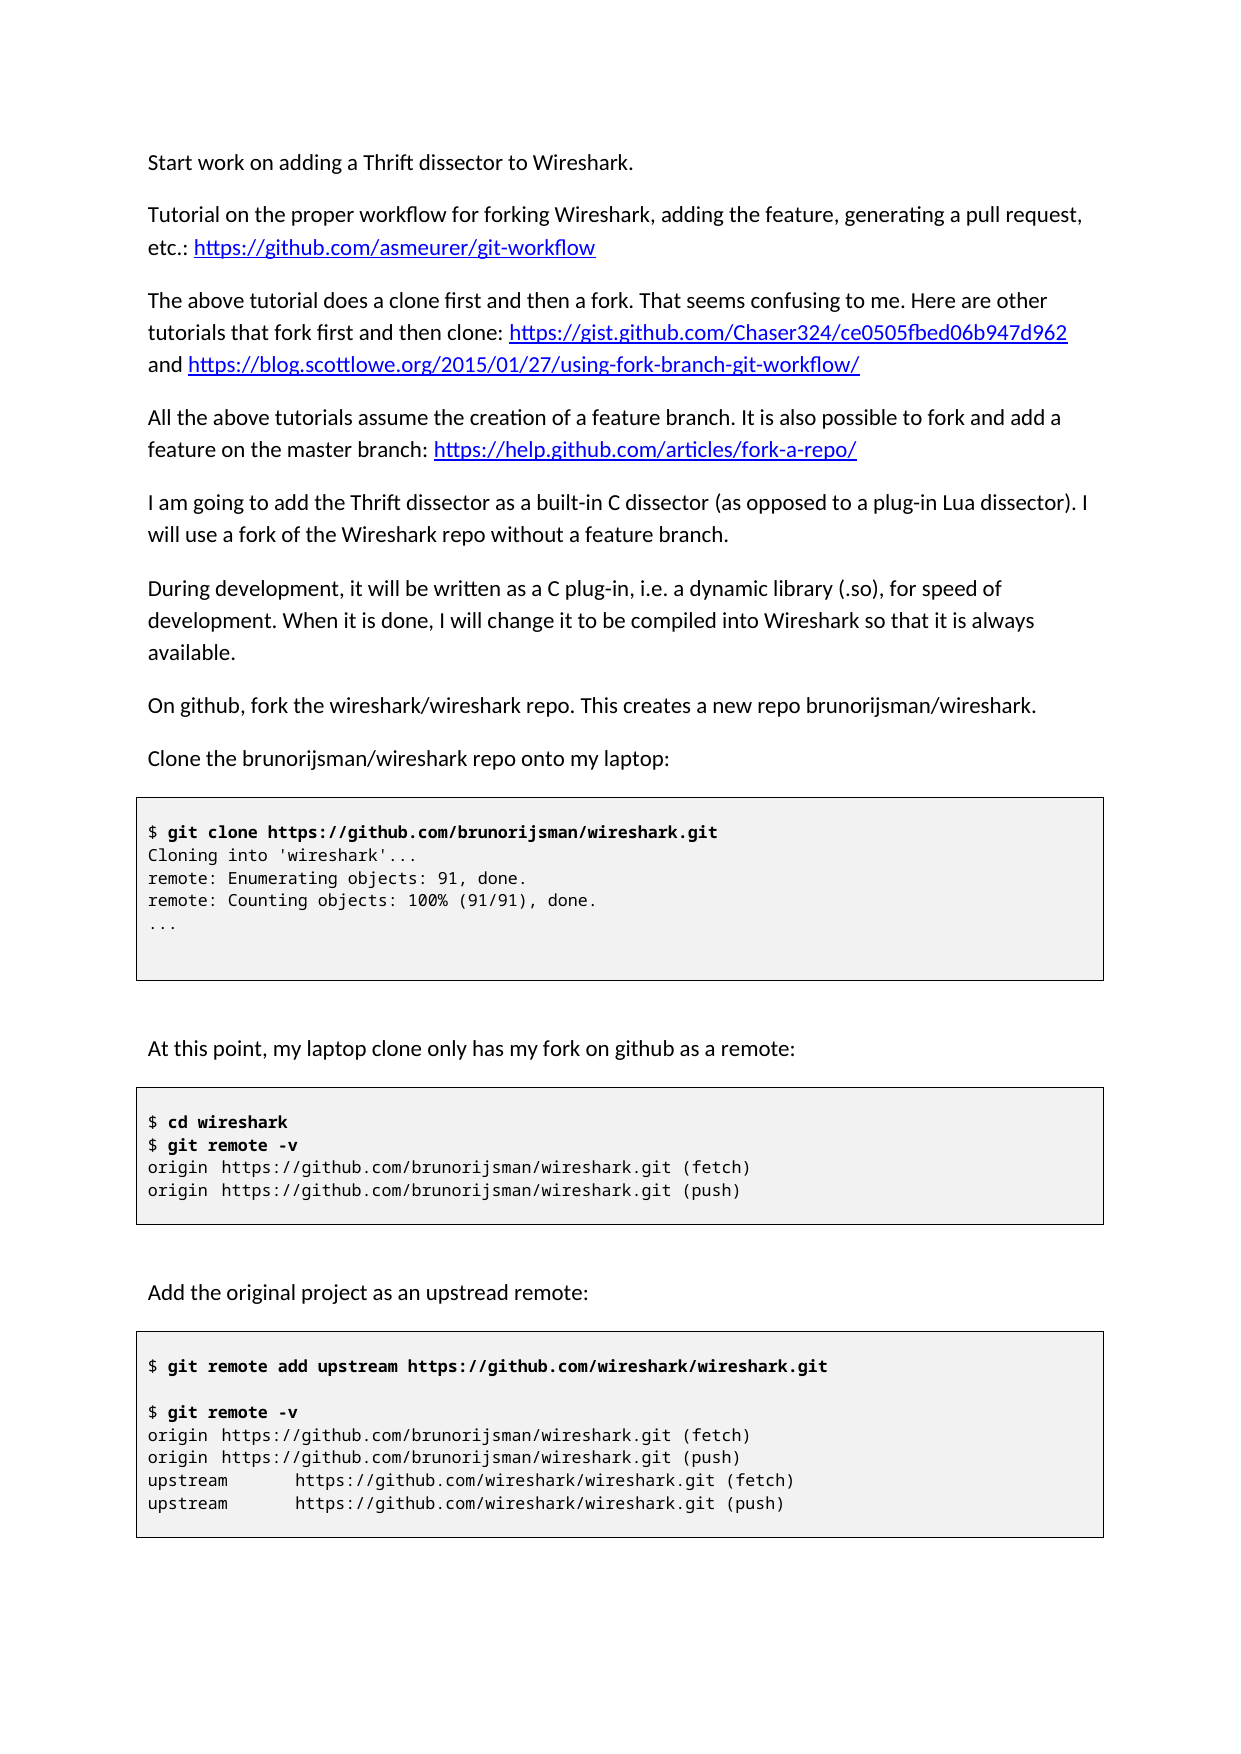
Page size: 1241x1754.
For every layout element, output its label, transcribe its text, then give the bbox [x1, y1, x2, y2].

text Tutorial on the proper workflow for forking Wireshark, adding the feature, generating a pull request, etc.: https://github.com/asmeurer/git-workflow [148, 201, 1093, 261]
text The above tutorial does a clone first and then a fork. That seems confusing to me. Here are other tutorials that fork first and then clone: https://gist.github.com/Chaser324/ce0505fbed06b947d962 and https://blog.scottlowe.org/2015/01/27/using-fork-branch-git-workflow/ [148, 286, 1093, 378]
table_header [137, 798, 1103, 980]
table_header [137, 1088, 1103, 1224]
text All the above tutorials assume the creation of a feature branch. It is also possible to fork and add a feature on the master branch: https://help.github.com/articles/fork-a-repo/ [148, 403, 1093, 463]
text Start work on adding a Thrift dissector to Wireshark. [148, 148, 1093, 176]
text On github, fork the wireshark/wireshark repo. This creates a new repo brunorijsman/wireshark. [148, 691, 1093, 719]
text Add the original project as an upstread remote: [148, 1278, 1093, 1306]
text Clone the brunorijsman/wireshark repo onto my laptop: [148, 744, 1093, 772]
text At this point, my laptop clone only has my fork on github as a remote: [148, 1034, 1093, 1062]
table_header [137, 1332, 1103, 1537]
text I am going to add the Thrift dissector as a built-in C dissector (as opposed to a plug-in Lua dissector). I will use a fork of the Wireshark repo without a feature branch. [148, 488, 1093, 549]
text During development, it will be written as a C plug-in, i.e. a dynamic library (.so), for speed of development. When it is done, I will change it to be compiled into Wireshark so that it is always available. [148, 574, 1093, 666]
